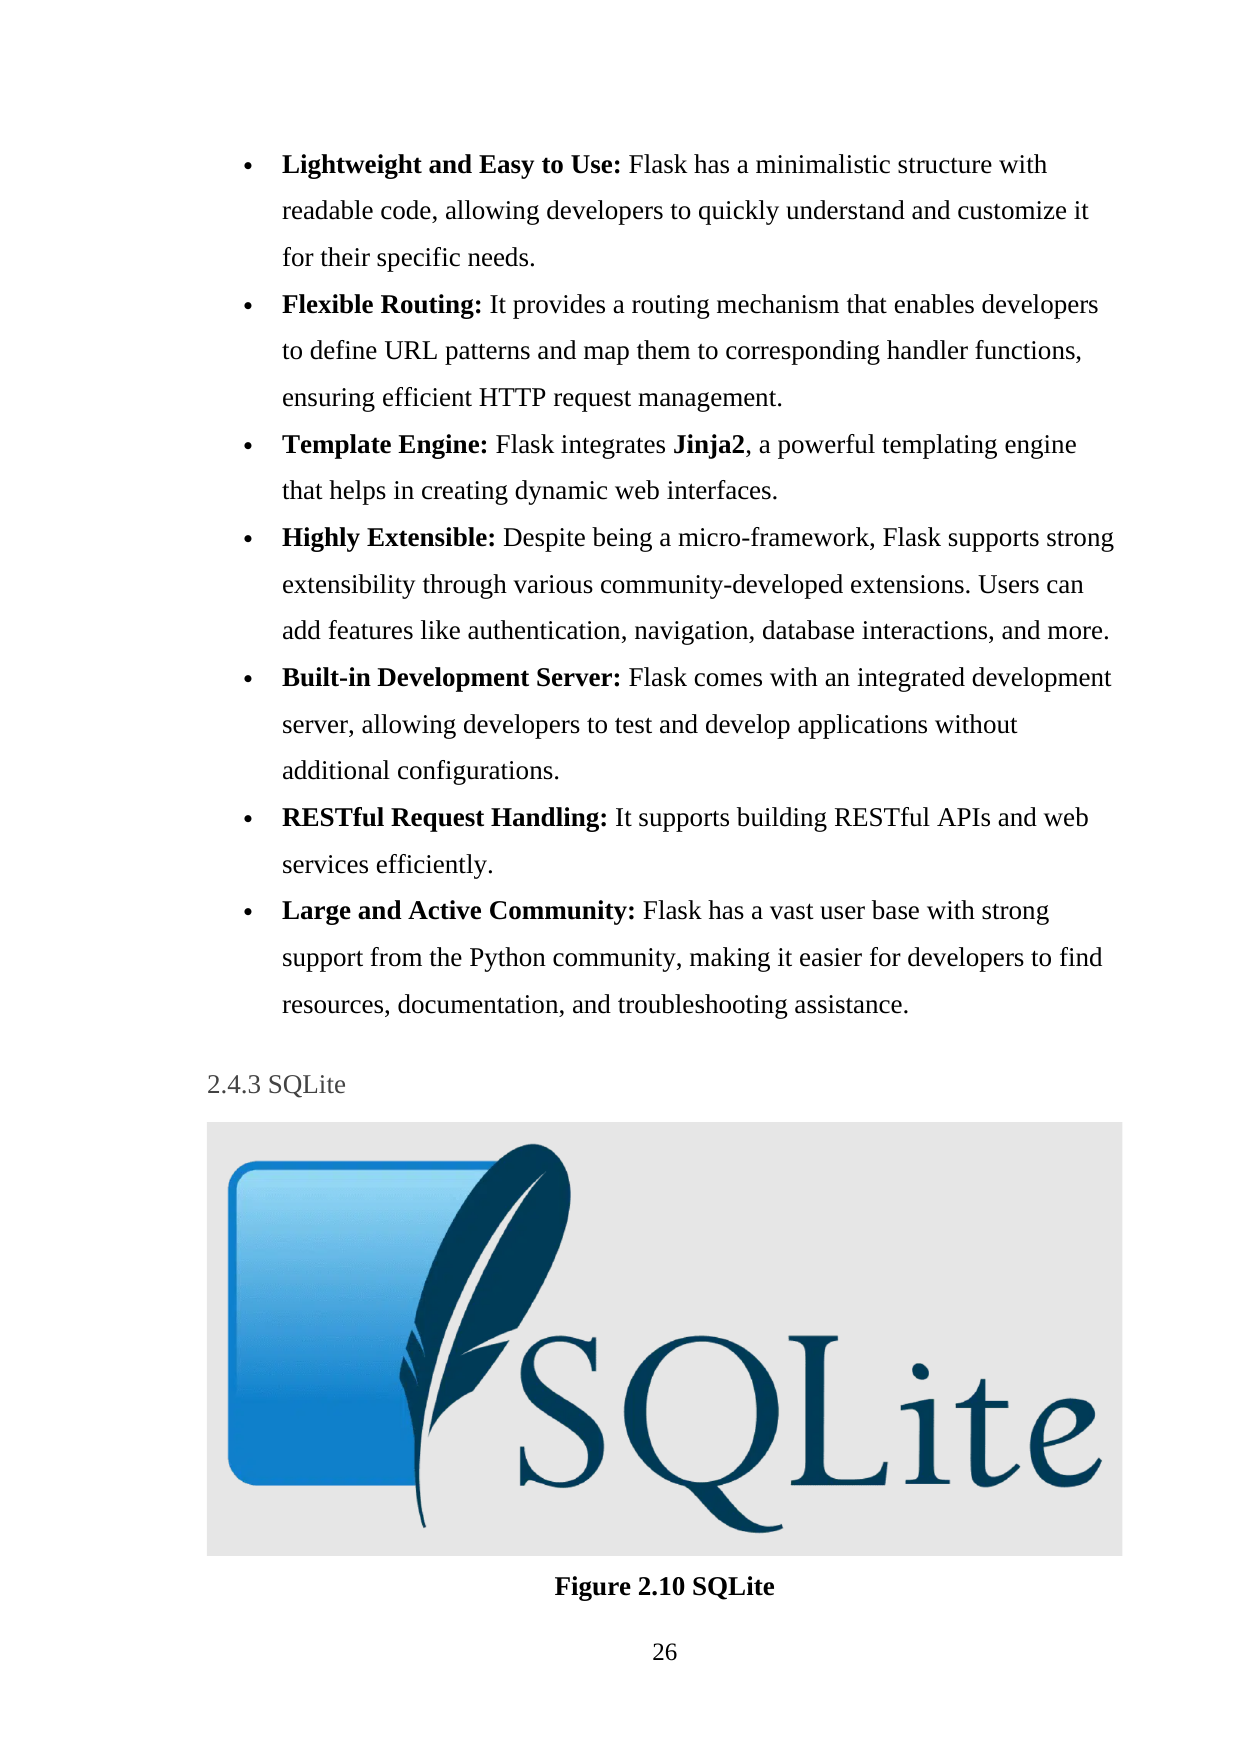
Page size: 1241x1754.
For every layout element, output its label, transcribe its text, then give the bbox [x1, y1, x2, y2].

subtitle 2.4.3 SQLite [207, 1068, 1122, 1099]
picture [206, 1122, 1123, 1556]
list Highly Extensible: Despite being a micro-framework, Flask supports strong extensibility through various community-developed extensions. Users can add features like authentication, navigation, database interactions, and more. [244, 521, 1122, 646]
list Large and Active Community: Flask has a vast user base with strong support from the Python community, making it easier for developers to find resources, documentation, and troubleshooting assistance. [244, 894, 1122, 1019]
text Figure 2.10 SQLite [207, 1570, 1122, 1601]
list Flexible Routing: It provides a routing mechanism that enables developers to define URL patterns and map them to corresponding handler functions, ensuring efficient HTTP request management. [244, 288, 1122, 412]
list RESTful Request Handling: It supports building RESTful APIs and web services efficiently. [244, 801, 1122, 879]
list Built-in Development Server: Flask comes with an integrated development server, allowing developers to test and develop applications without additional configurations. [244, 661, 1122, 786]
list Template Engine: Flask integrates Jinja2, a powerful templating engine that helps in creating dynamic web interfaces. [244, 428, 1122, 506]
list Lightweight and Easy to Use: Flask has a minimalistic structure with readable code, allowing developers to quickly understand and customize it for their specific needs. [244, 148, 1122, 272]
